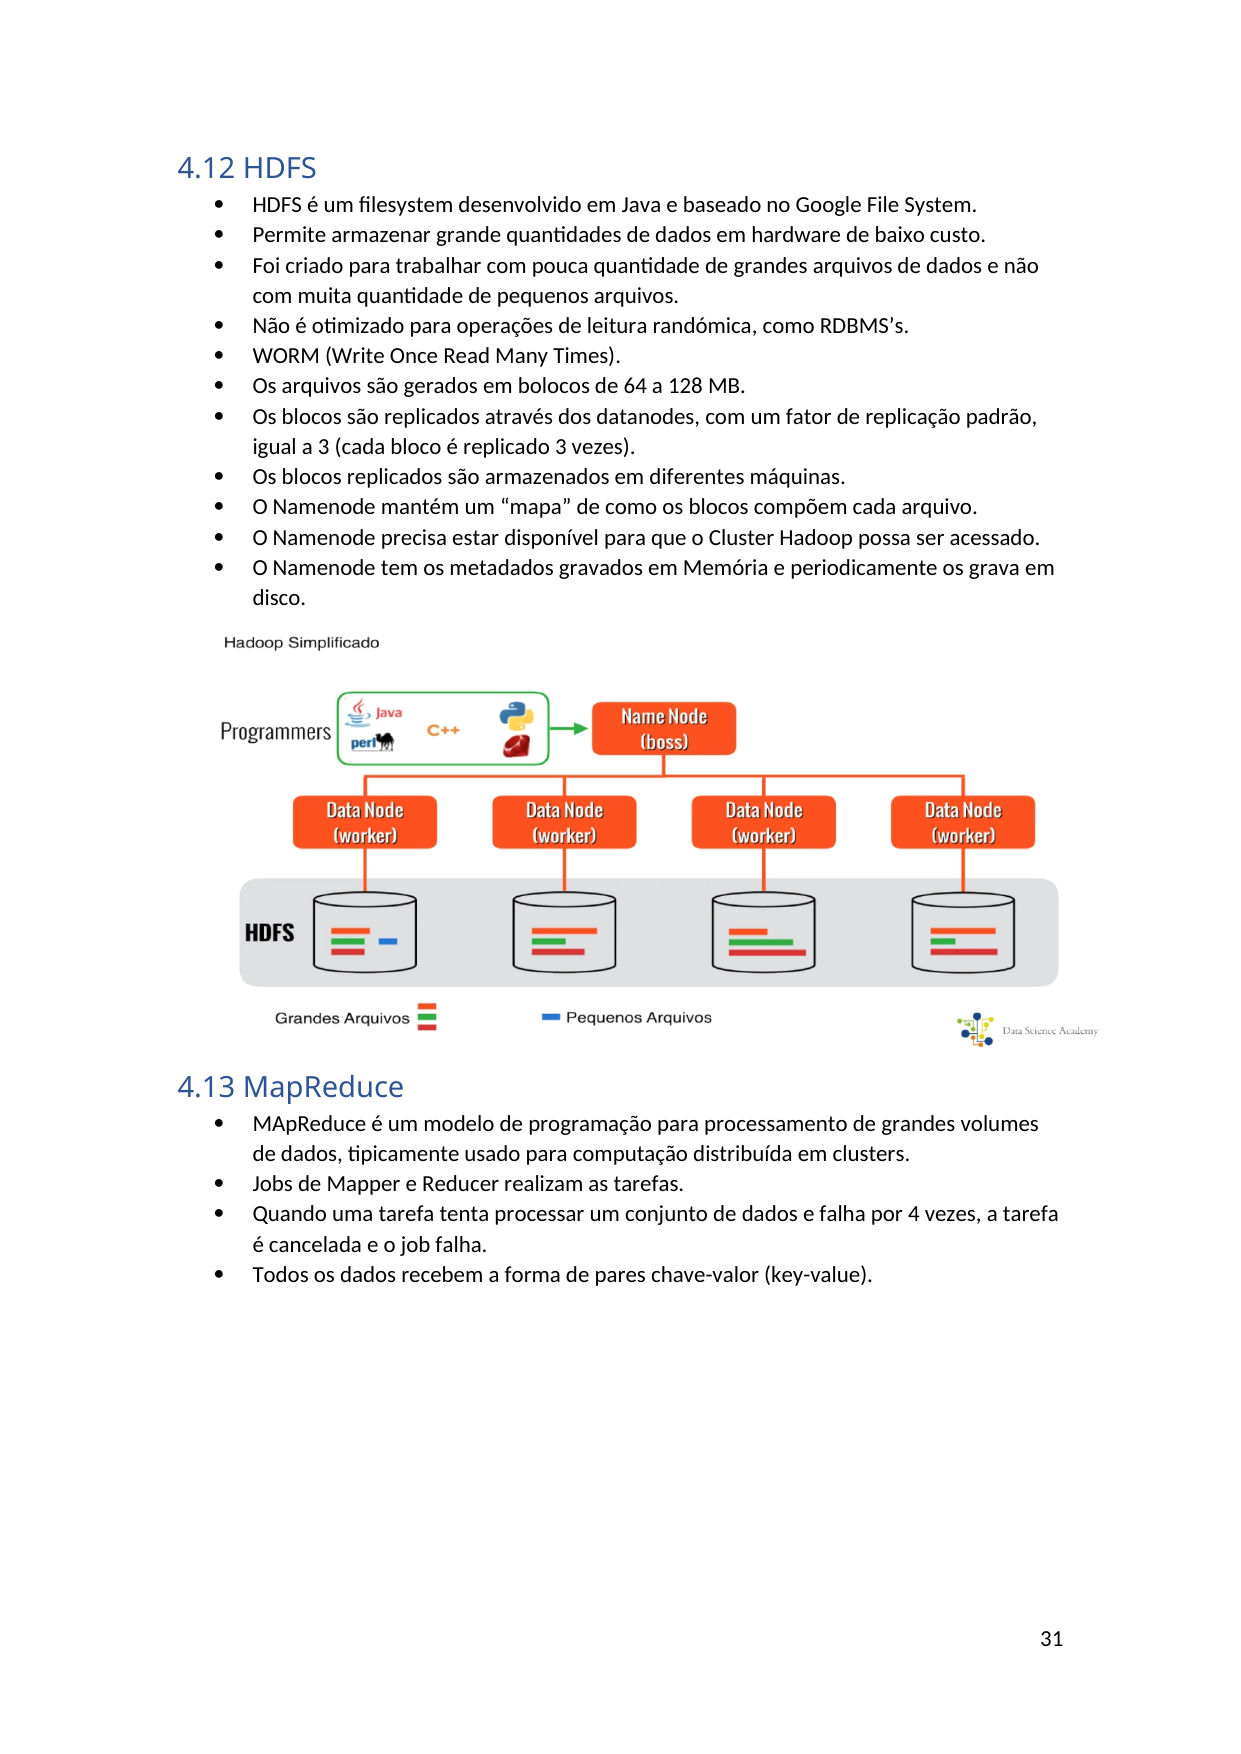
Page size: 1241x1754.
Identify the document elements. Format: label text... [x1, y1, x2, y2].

subtitle 4.12 HDFS [177, 148, 1063, 187]
list Não é otimizado para operações de leitura randómica, como RDBMS’s. [215, 311, 1063, 339]
list Foi criado para trabalhar com pouca quantidade de grandes arquivos de dados e não com muita quantidade de pequenos arquivos. [215, 251, 1063, 309]
list Jobs de Mapper e Reducer realizam as tarefas. [215, 1169, 1063, 1197]
list O Namenode mantém um “mapa” de como os blocos compõem cada arquivo. [215, 492, 1063, 521]
picture [214, 630, 1101, 1048]
list O Namenode precisa estar disponível para que o Cluster Hadoop possa ser acessado. [215, 523, 1063, 551]
list Os blocos são replicados através dos datanodes, com um fator de replicação padrão, igual a 3 (cada bloco é replicado 3 vezes). [215, 402, 1063, 460]
list MApReduce é um modelo de programação para processamento de grandes volumes de dados, tipicamente usado para computação distribuída em clusters. [215, 1109, 1063, 1167]
list Todos os dados recebem a forma de pares chave-valor (key-value). [215, 1260, 1063, 1288]
list HDFS é um filesystem desenvolvido em Java e baseado no Google File System. [215, 190, 1063, 218]
list Os arquivos são gerados em bolocos de 64 a 128 MB. [215, 372, 1063, 400]
list Quando uma tarefa tenta processar um conjunto de dados e falha por 4 vezes, a tarefa é cancelada e o job falha. [215, 1199, 1063, 1258]
list Permite armazenar grande quantidades de dados em hardware de baixo custo. [215, 221, 1063, 249]
subtitle 4.13 MapReduce [177, 1066, 1063, 1106]
list WORM (Write Once Read Many Times). [215, 341, 1063, 369]
list Os blocos replicados são armazenados em diferentes máquinas. [215, 462, 1063, 490]
list O Namenode tem os metadados gravados em Memória e periodicamente os grava em disco. [215, 553, 1063, 611]
